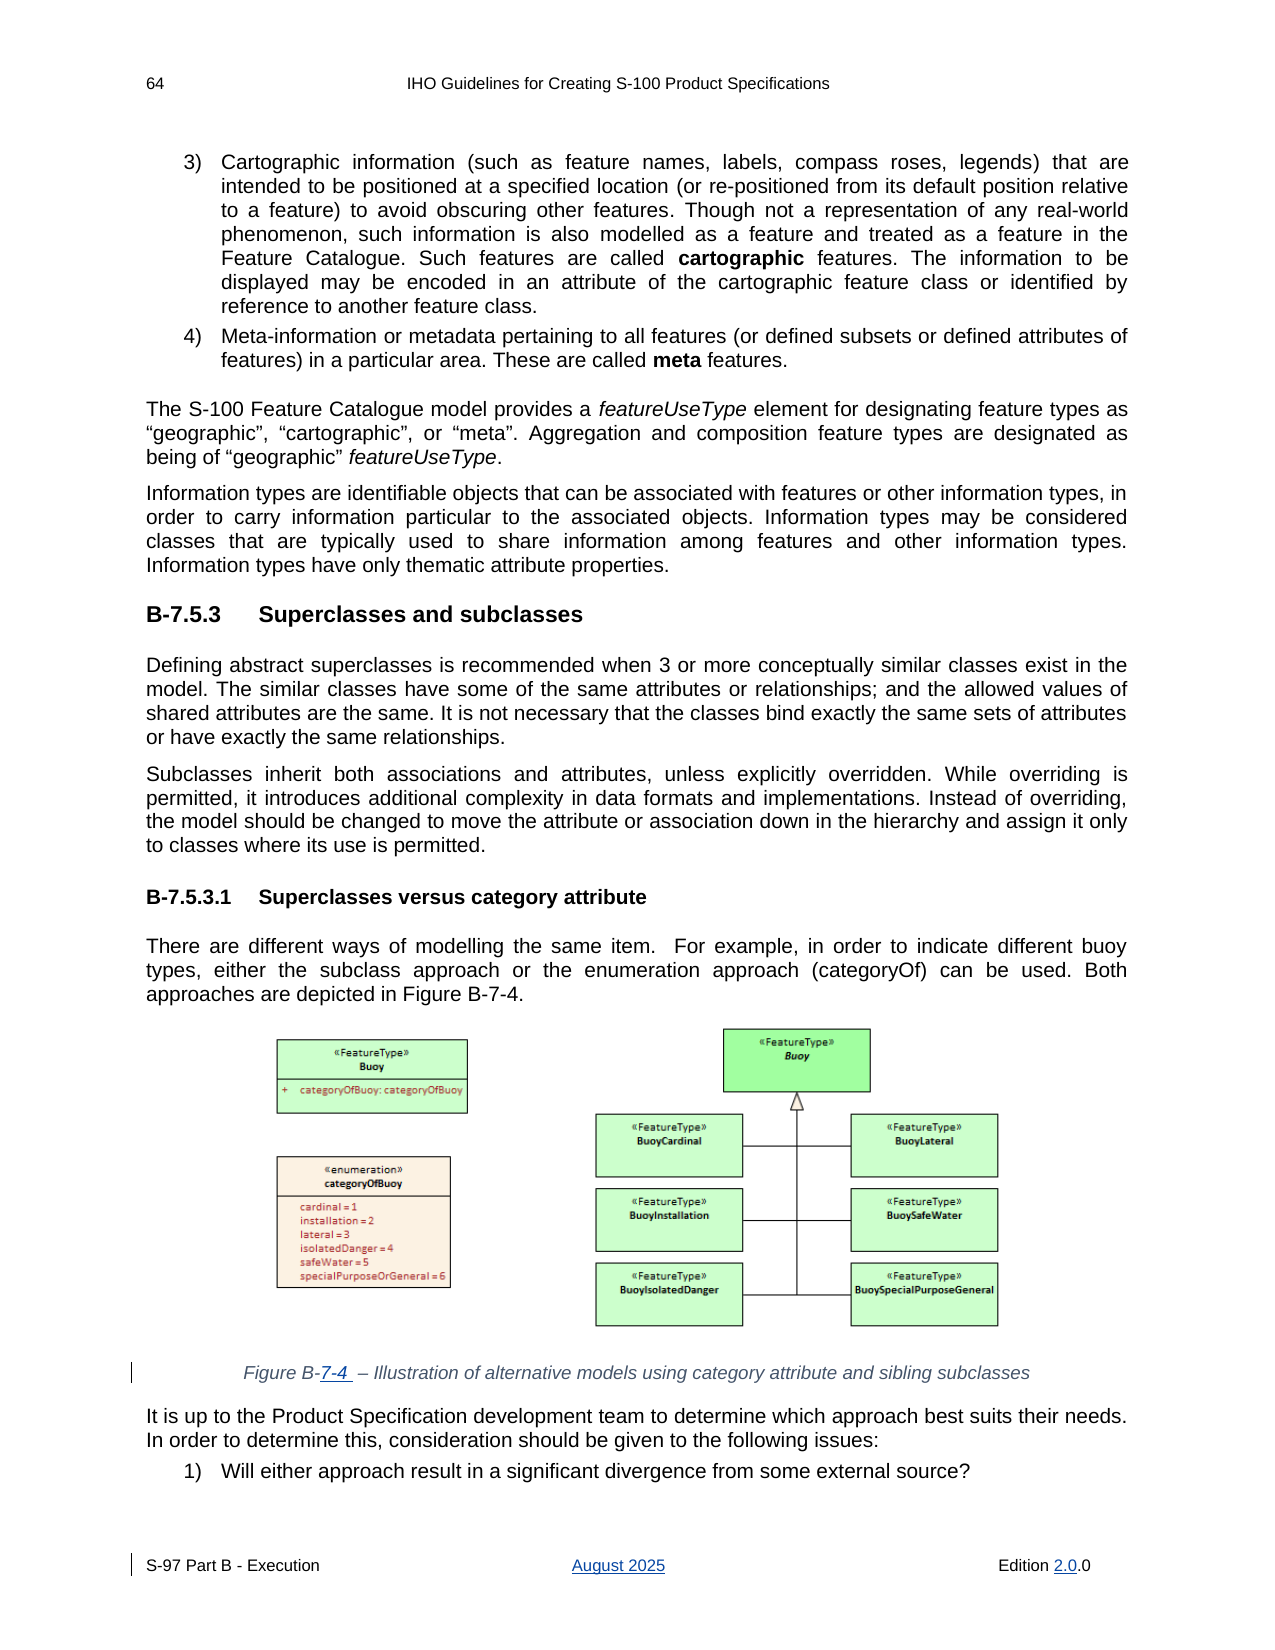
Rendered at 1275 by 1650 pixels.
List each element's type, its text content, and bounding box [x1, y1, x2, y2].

text Information types are identifiable objects that can be associated with features or other information types, in order to carry information particular to the associated objects. Information types may be considered classes that are typically used to share information among features and other information types. Information types have only thematic attribute properties. [146, 481, 1129, 577]
text Subclasses inherit both associations and attributes, unless explicitly overridden. While overriding is permitted, it introduces additional complexity in data formats and implementations. Instead of overriding, the model should be changed to move the attribute or association down in the hierarchy and assign it only to classes where its use is permitted. [146, 761, 1129, 857]
subtitle Superclasses and subclasses [146, 602, 1129, 628]
text Defining abstract superclasses is recommended when 3 or more conceptually similar classes exist in the model. The similar classes have some of the same attributes or relationships; and the allowed values of shared attributes are the same. It is not necessary that the classes bind exactly the same sets of attributes or have exactly the same relationships. [146, 653, 1129, 749]
list Meta-information or metadata pertaining to all features (or defined subsets or defined attributes of features) in a particular area. These are called meta features. [183, 324, 1129, 372]
text There are different ways of modelling the same item. For example, in order to indicate different buoy types, either the subclass approach or the enumeration approach (categoryOf) can be used. Both approaches are depicted in Figure B-7-4. [146, 934, 1129, 1006]
picture [266, 1018, 1009, 1337]
text Figure B- – Illustration of alternative models using category attribute and sibling subclasses [146, 1362, 1129, 1383]
text The S-100 Feature Catalogue model provides a featureUseType element for designating feature types as “geographic”, “cartographic”, or “meta”. Aggregation and composition feature types are designated as being of “geographic” featureUseType. [146, 397, 1129, 469]
subtitle Superclasses versus category attribute [146, 885, 1129, 909]
list Will either approach result in a significant divergence from some external source? [183, 1458, 1129, 1482]
list Cartographic information (such as feature names, labels, compass roses, legends) that are intended to be positioned at a specified location (or re-positioned from its default position relative to a feature) to avoid obscuring other features. Though not a representation of any real-world phenomenon, such information is also modelled as a feature and treated as a feature in the Feature Catalogue. Such features are called cartographic features. The information to be displayed may be encoded in an attribute of the cartographic feature class or identified by reference to another feature class. [183, 150, 1129, 318]
text It is up to the Product Specification development team to determine which approach best suits their needs. In order to determine this, consideration should be given to the following issues: [146, 1404, 1129, 1452]
